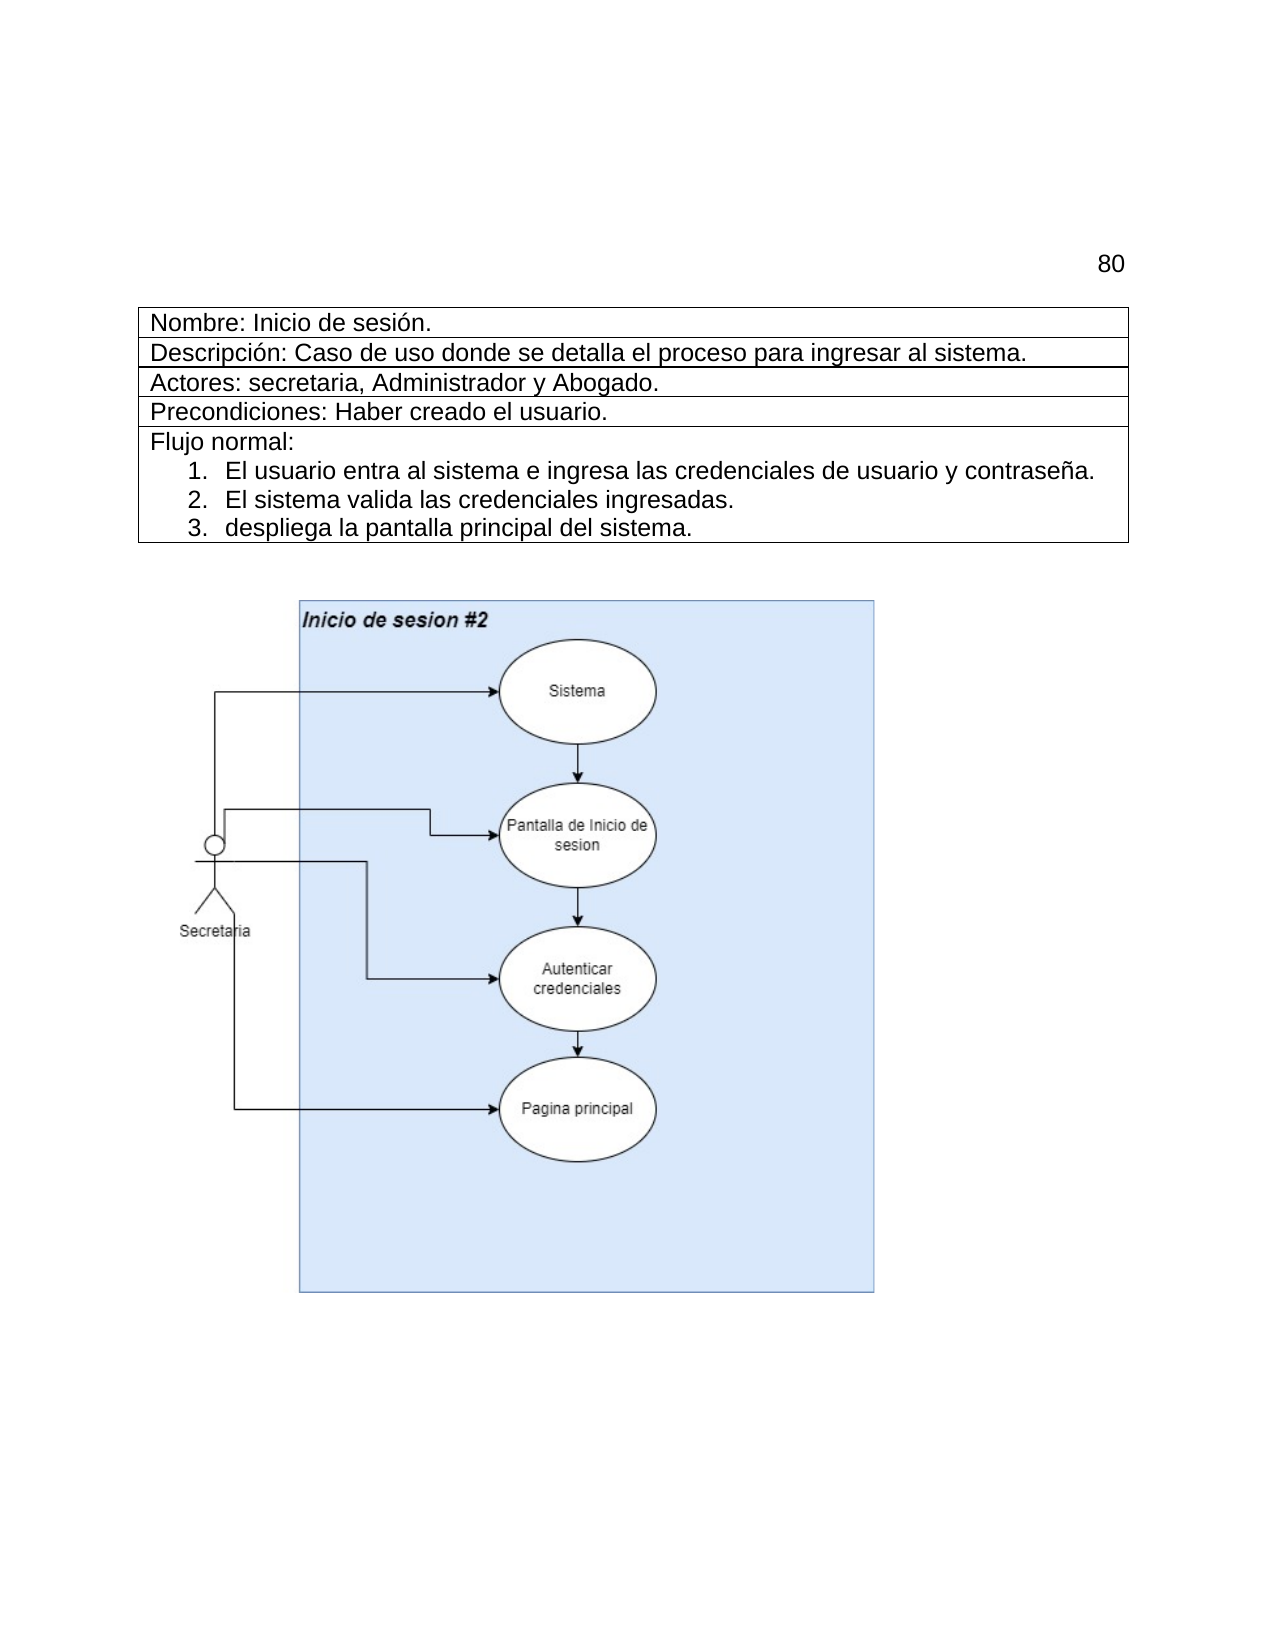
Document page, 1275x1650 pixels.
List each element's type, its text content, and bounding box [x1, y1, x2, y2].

table_cell Precondiciones: Haber creado el usuario. [139, 397, 1128, 426]
table_cell Actores: secretaria, Administrador y Abogado. [139, 368, 1128, 396]
picture [179, 600, 875, 1293]
table_header Nombre: Inicio de sesión. [139, 308, 1128, 337]
table_cell Descripción: Caso de uso donde se detalla el proceso para ingresar al sistema. [139, 338, 1128, 366]
table_cell Flujo normal: El usuario entra al sistema e ingresa las credenciales de usuario y contraseña. El sistema valida las credenciales ingresadas. despliega la pantalla principal del sistema. [139, 427, 1128, 542]
